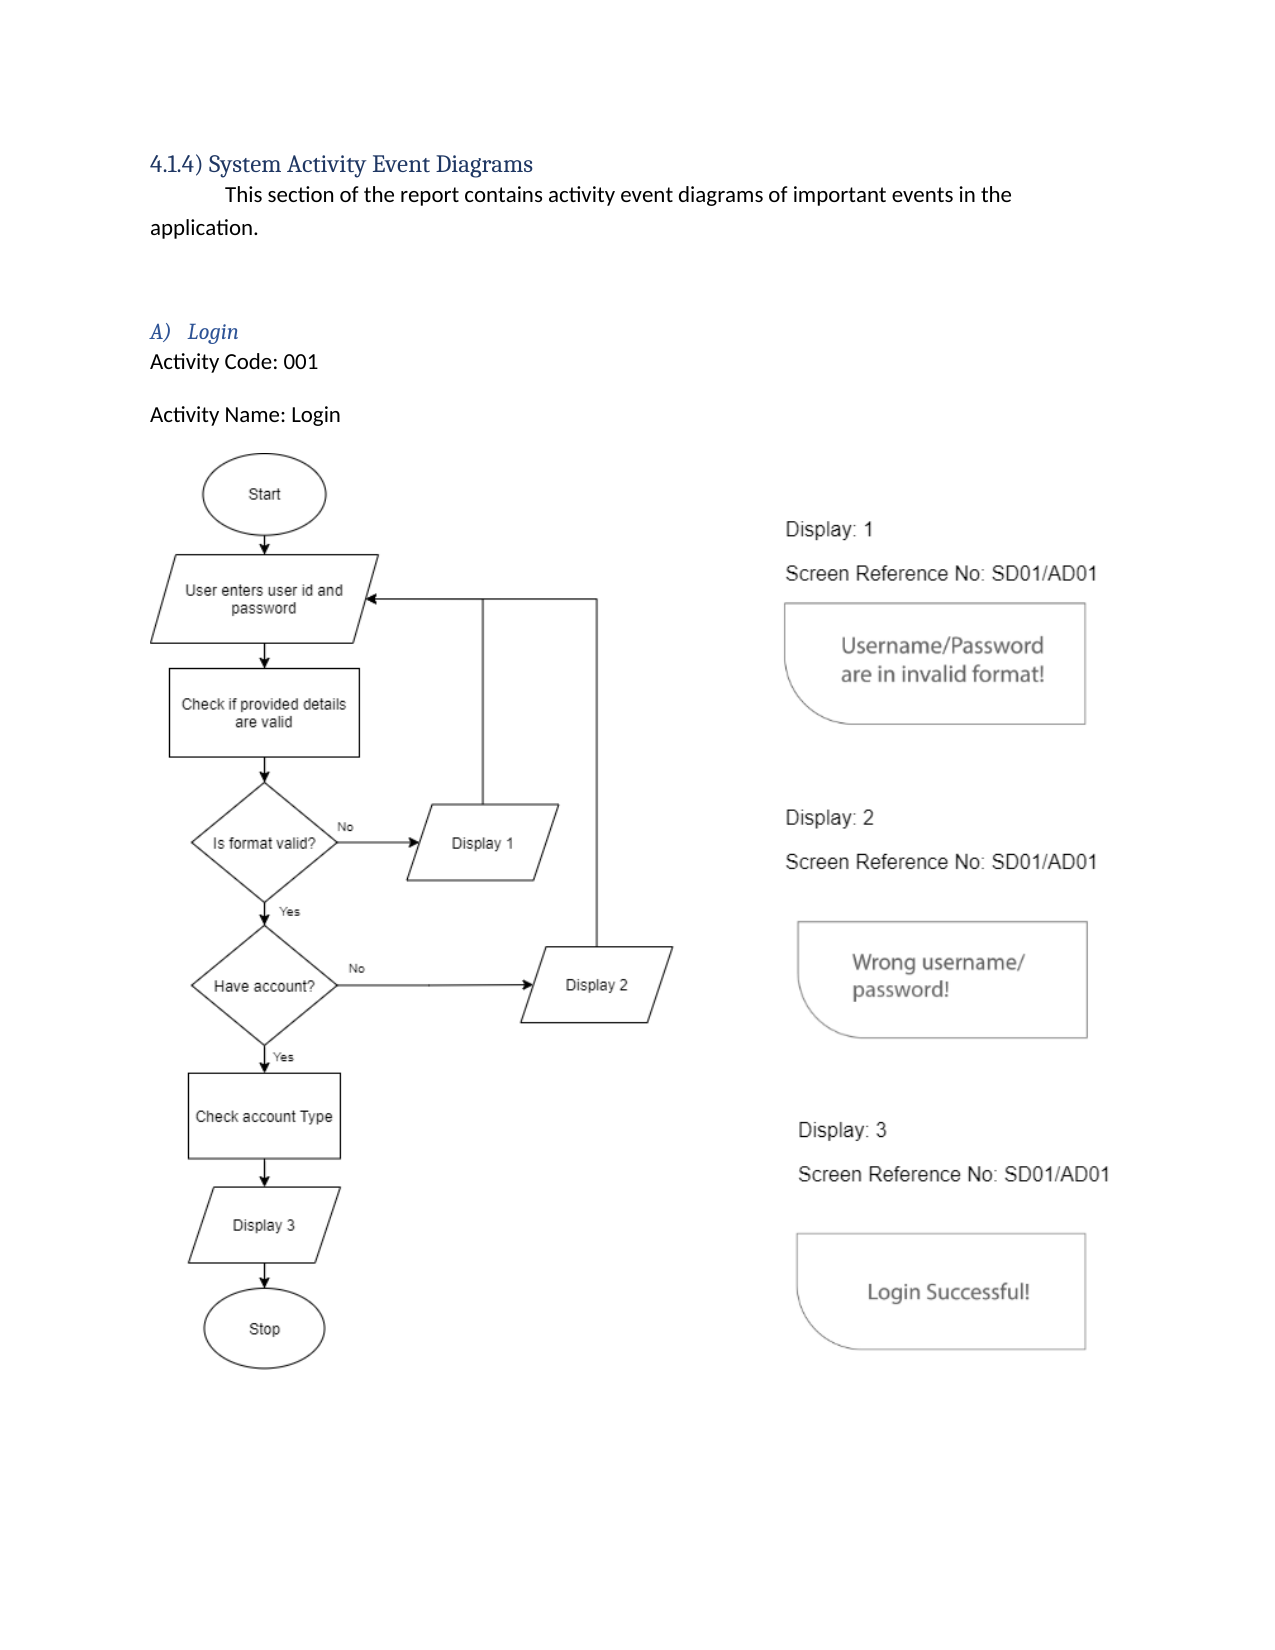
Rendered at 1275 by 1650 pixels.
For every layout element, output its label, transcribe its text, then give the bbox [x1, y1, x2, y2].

text Activity Name: Login [150, 400, 1125, 428]
text Activity Code: 001 [150, 347, 1125, 375]
picture [150, 453, 1125, 1370]
subtitle 4.1.4) System Activity Event Diagrams [150, 150, 1125, 179]
text This section of the report contains activity event diagrams of important events in the application. [150, 180, 1125, 241]
subtitle Login [150, 319, 1125, 345]
